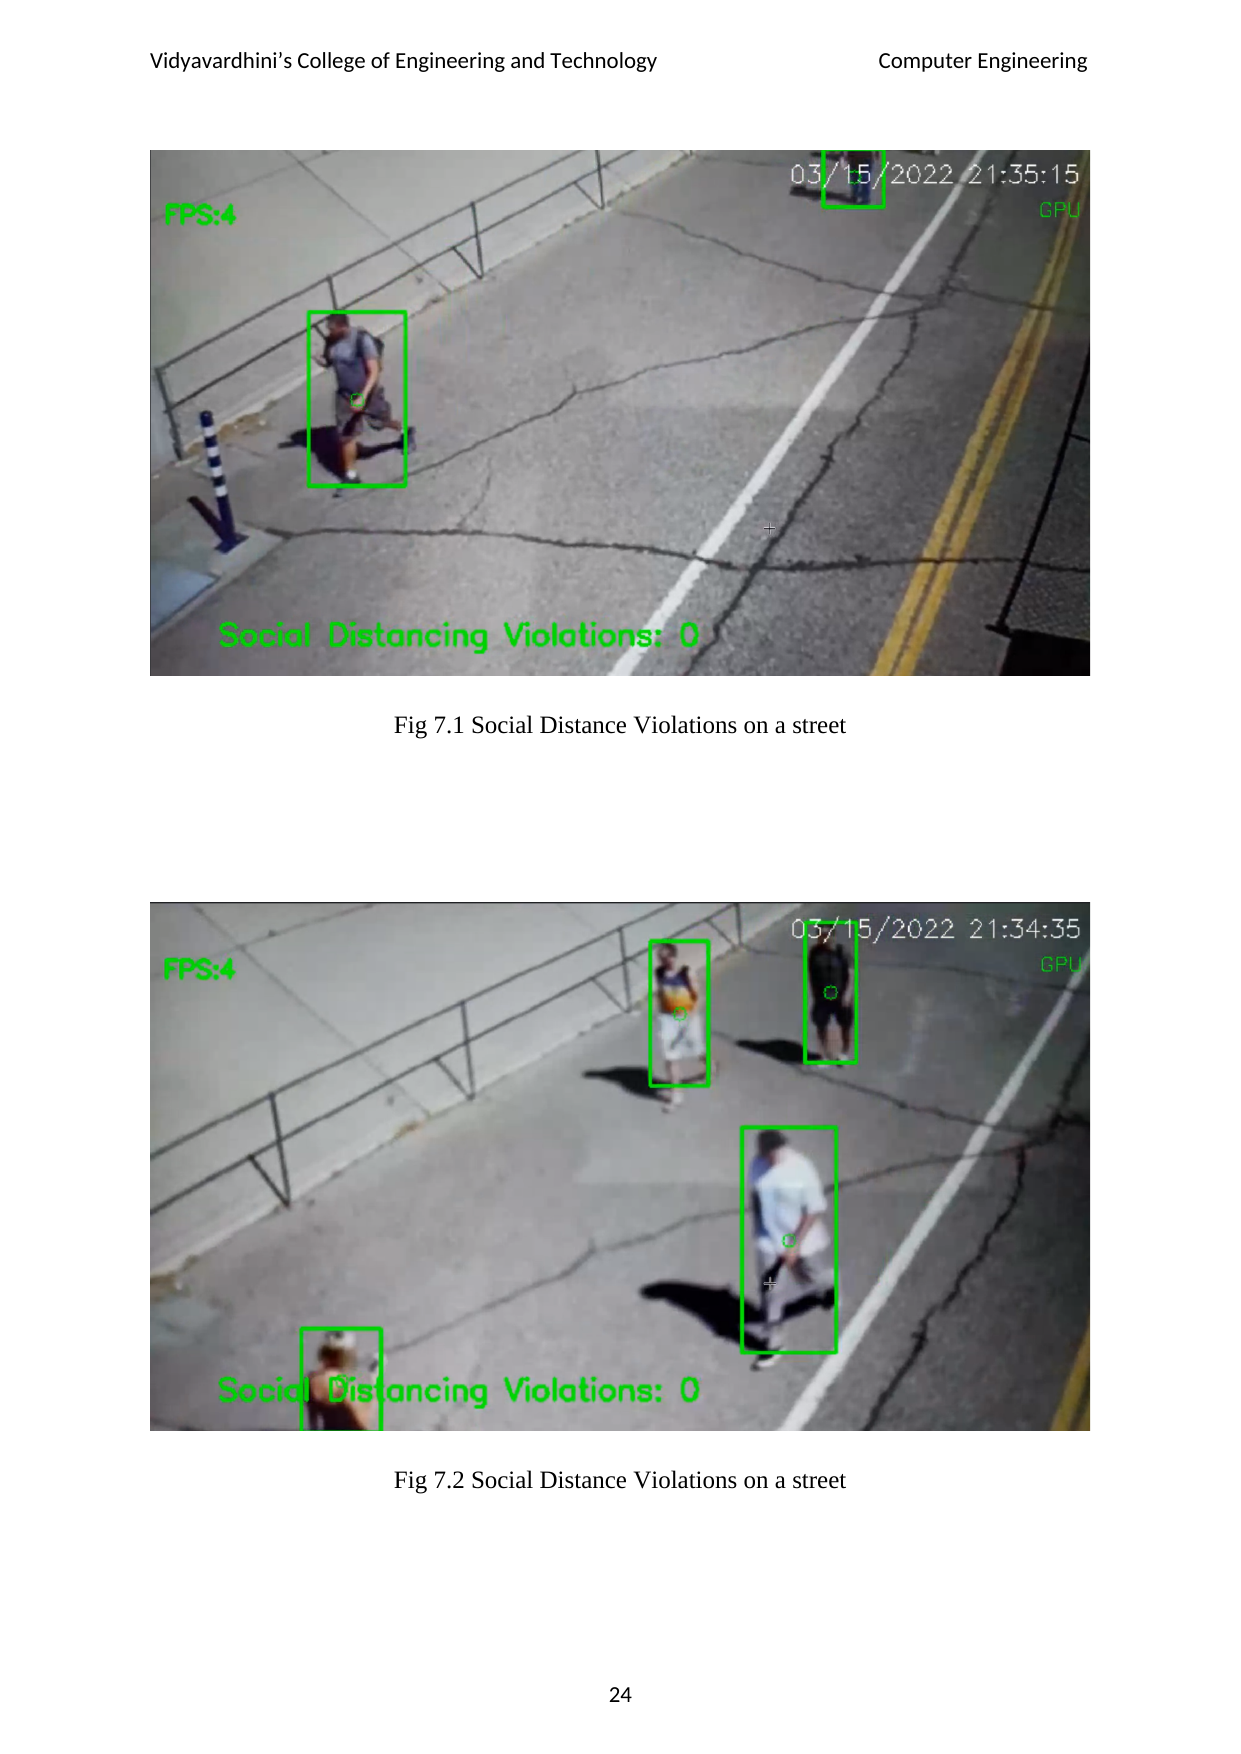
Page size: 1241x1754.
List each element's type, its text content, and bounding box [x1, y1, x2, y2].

text Fig 7.2 Social Distance Violations on a street [150, 1465, 1090, 1494]
picture [150, 902, 1091, 1431]
text Fig 7.1 Social Distance Violations on a street [150, 710, 1090, 739]
picture [150, 150, 1091, 676]
